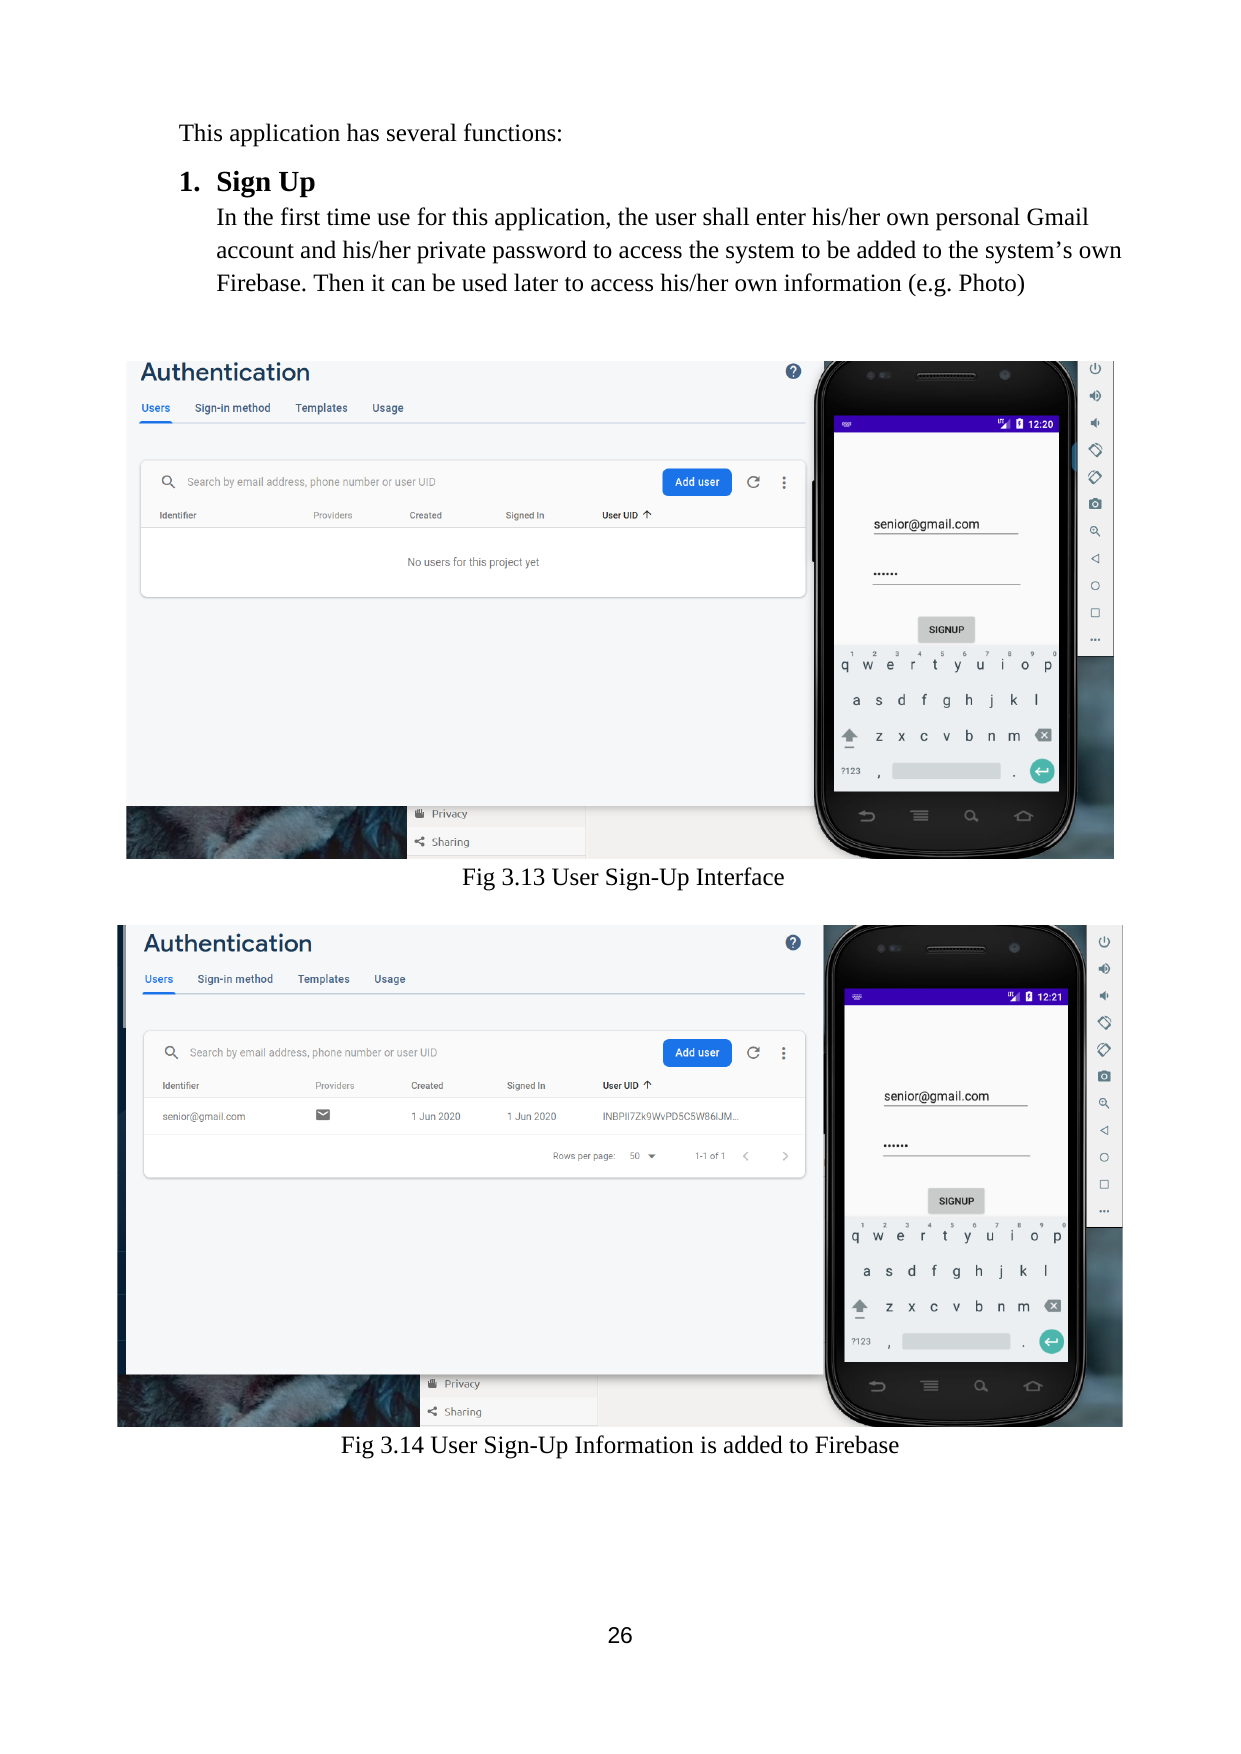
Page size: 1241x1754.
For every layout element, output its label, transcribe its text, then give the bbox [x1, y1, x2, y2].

text In the first time use for this application, the user shall enter his/her own personal Gmail account and his/her private password to access the system to be added to the system’s own Firebase. Then it can be used later to access his/her own information (e.g. Photo) [216, 202, 1137, 297]
subtitle This application has several functions: [103, 118, 1137, 147]
list Sign Up [178, 164, 1137, 197]
text Fig 3.14 User Sign-Up Information is added to Firebase [103, 1430, 1137, 1459]
picture [117, 925, 1123, 1427]
picture [126, 361, 1114, 859]
text Fig 3.13 User Sign-Up Interface [103, 862, 1137, 891]
